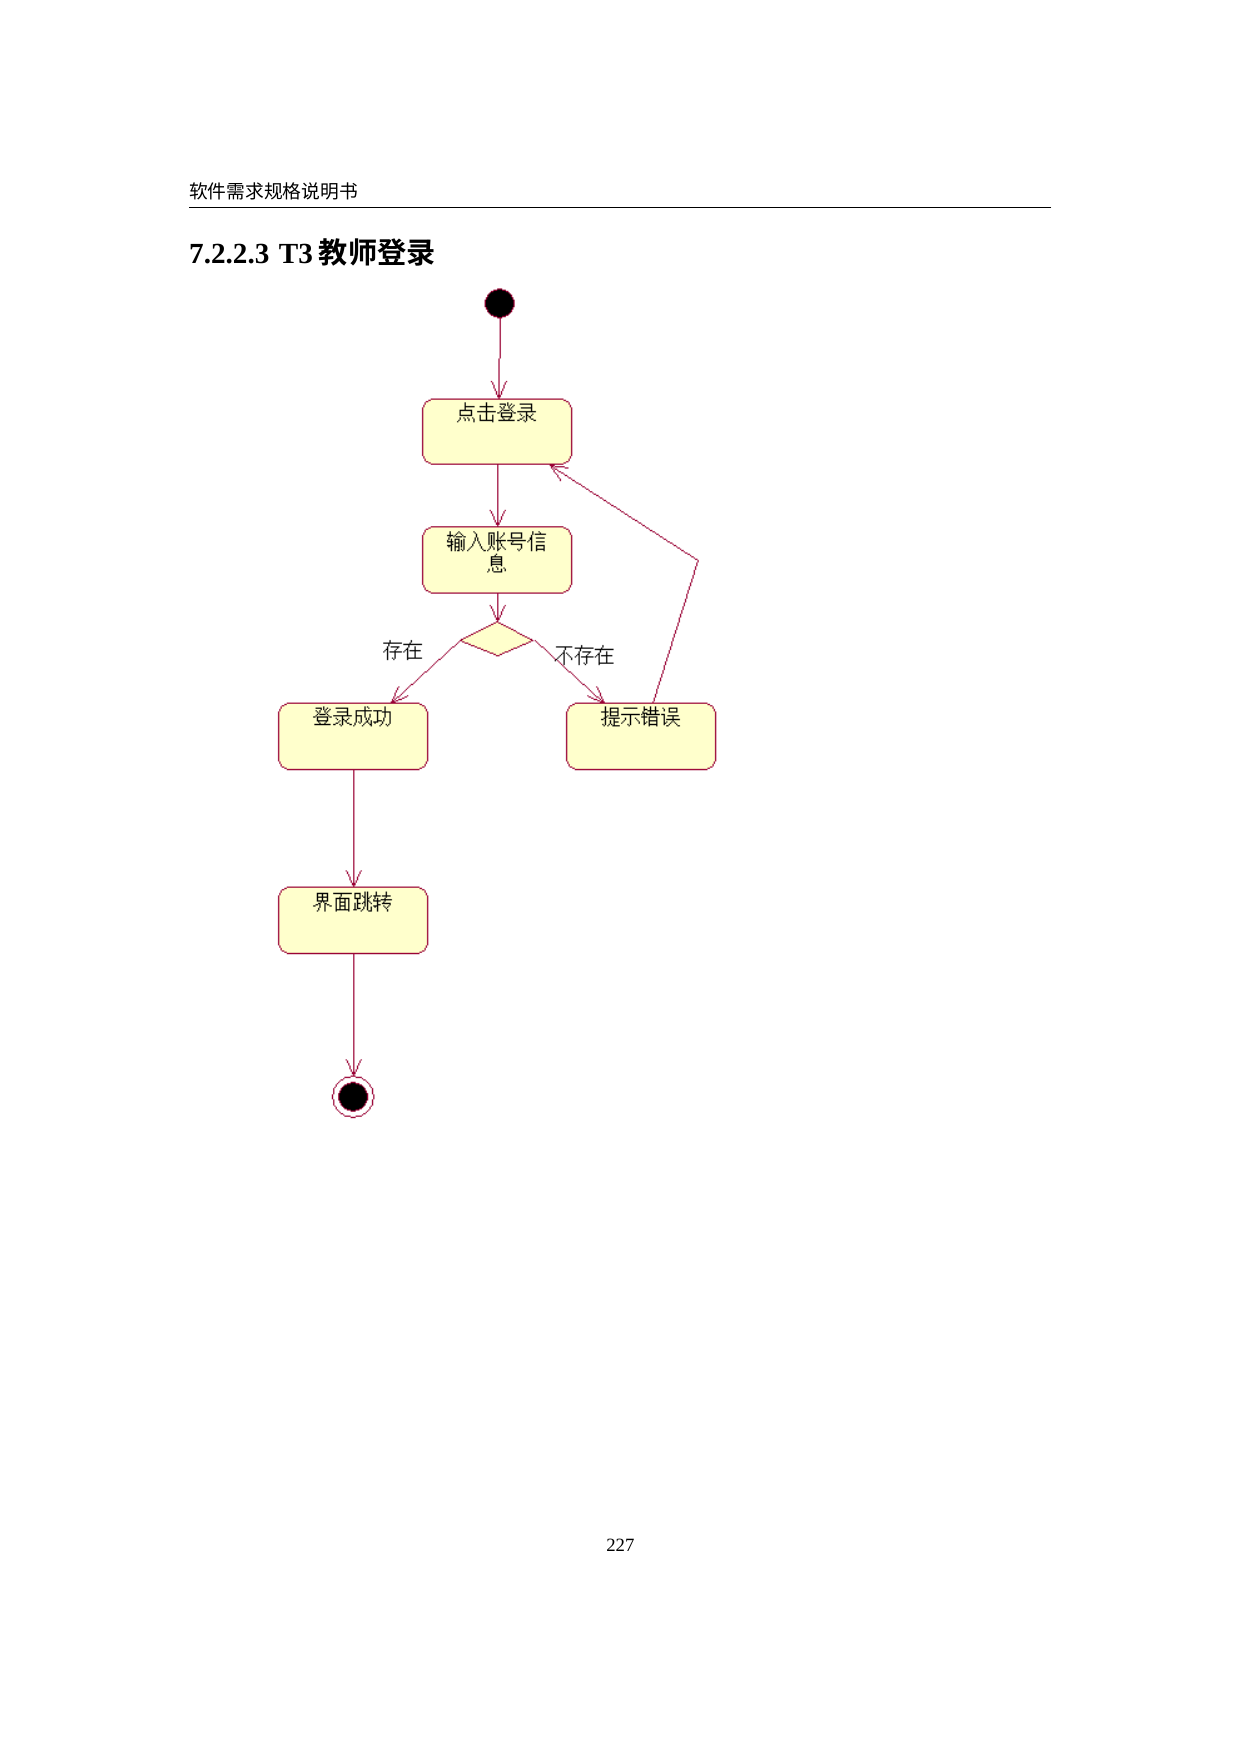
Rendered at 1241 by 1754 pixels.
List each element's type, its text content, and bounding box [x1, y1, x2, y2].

picture [188, 271, 789, 1157]
subtitle T3教师登录 [189, 229, 1051, 272]
